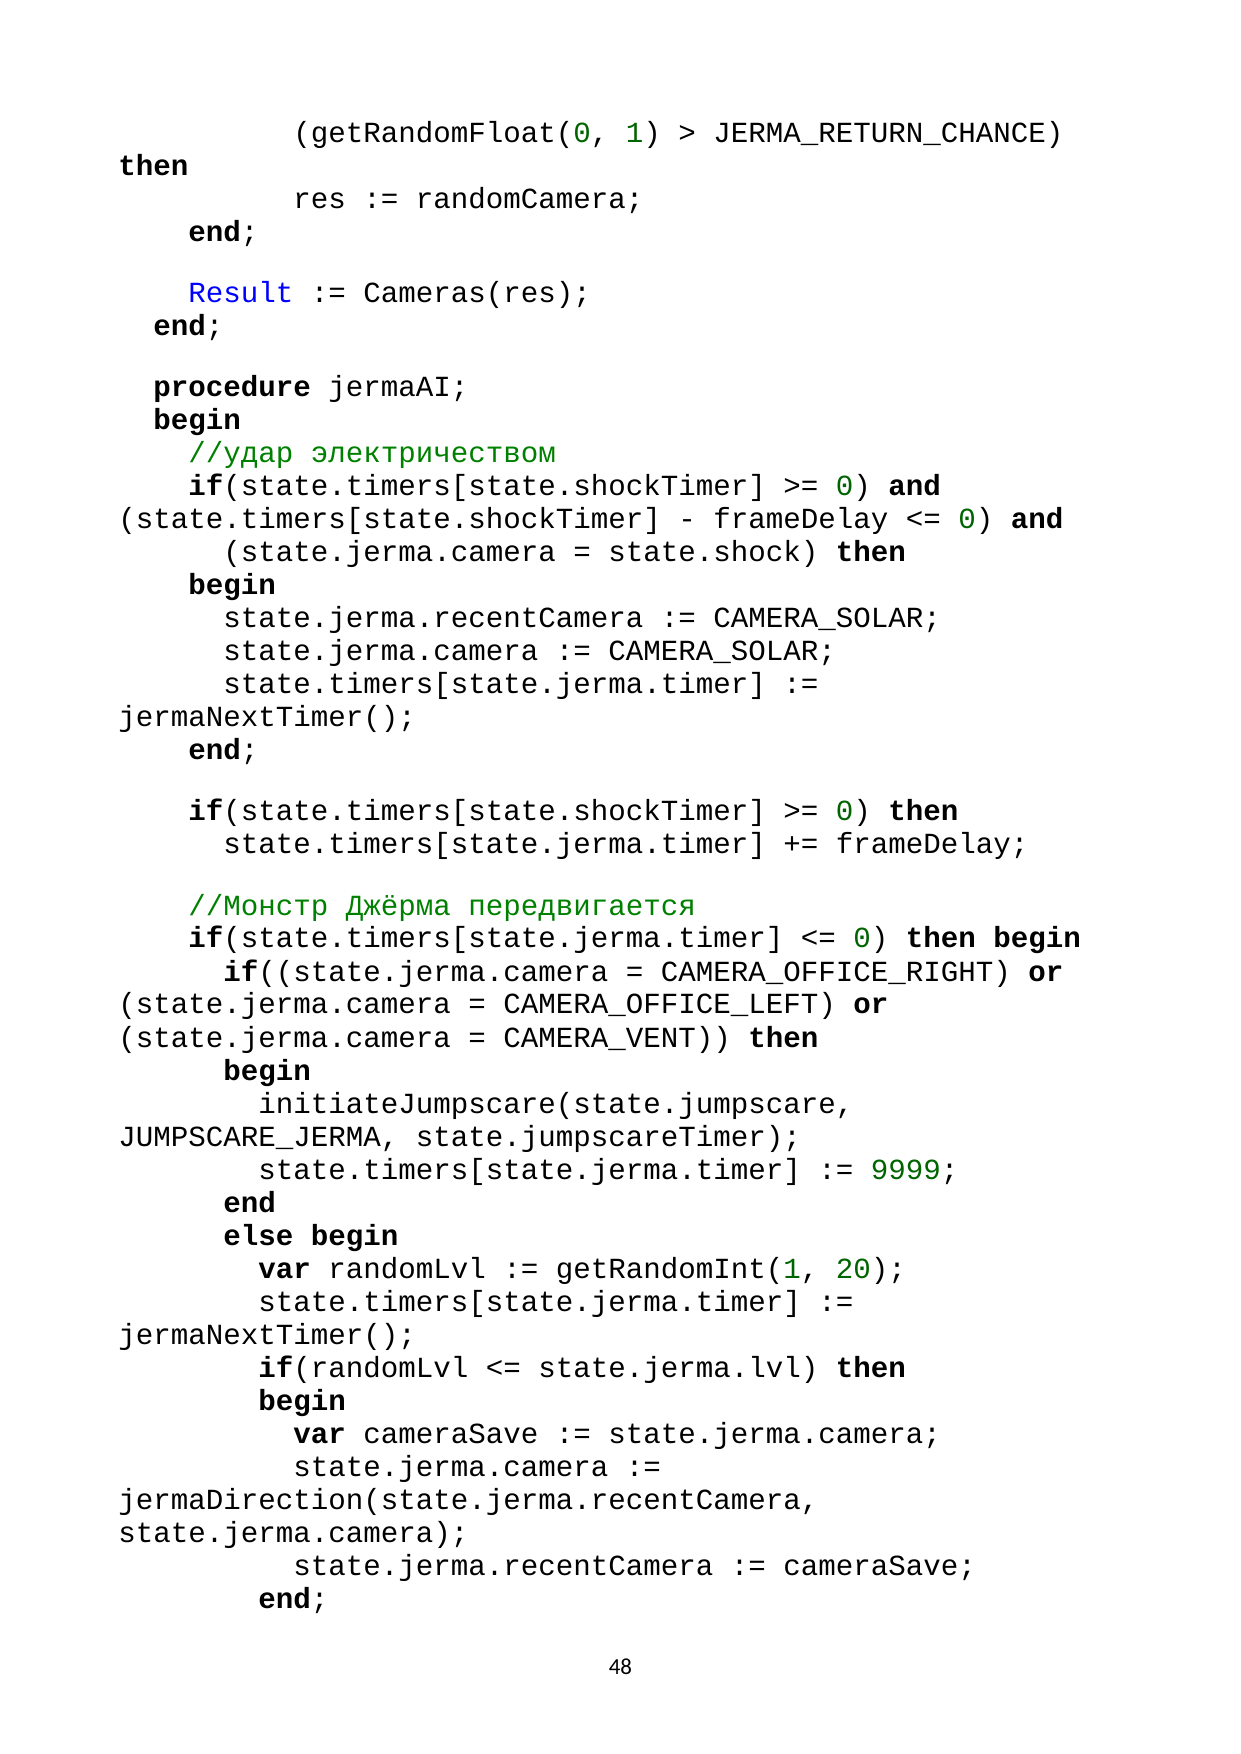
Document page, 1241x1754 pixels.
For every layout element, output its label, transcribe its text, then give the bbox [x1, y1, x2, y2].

text state.timers[state.jerma.timer] := jermaNextTimer(); [118, 1287, 1122, 1353]
text //Монстр Джёрма передвигается [118, 891, 1122, 924]
text initiateJumpscare(state.jumpscare, JUMPSCARE_JERMA, state.jumpscareTimer); [118, 1089, 1122, 1155]
text begin [118, 405, 1122, 438]
text procedure jermaAI; [118, 372, 1122, 405]
text if(state.timers[state.jerma.timer] <= 0) then begin [118, 924, 1122, 957]
text begin [118, 570, 1122, 603]
text state.timers[state.jerma.timer] := jermaNextTimer(); [118, 669, 1122, 736]
text if(state.timers[state.shockTimer] >= 0) and (state.timers[state.shockTimer] - frameDelay <= 0) and [118, 471, 1122, 537]
text end [118, 1188, 1122, 1221]
text state.timers[state.jerma.timer] += frameDelay; [118, 829, 1122, 863]
text if(randomLvl <= state.jerma.lvl) then [118, 1353, 1122, 1386]
text end; [118, 311, 1122, 344]
text //удар электричеством [118, 438, 1122, 471]
text (getRandomFloat(0, 1) > JERMA_RETURN_CHANCE) then [118, 118, 1122, 184]
text var cameraSave := state.jerma.camera; [118, 1419, 1122, 1452]
text state.jerma.camera := jermaDirection(state.jerma.recentCamera, state.jerma.camera); [118, 1452, 1122, 1551]
text state.jerma.recentCamera := CAMERA_SOLAR; [118, 603, 1122, 636]
text begin [118, 1056, 1122, 1089]
text var randomLvl := getRandomInt(1, 20); [118, 1254, 1122, 1287]
text if(state.timers[state.shockTimer] >= 0) then [118, 797, 1122, 829]
text Result := Cameras(res); [118, 278, 1122, 311]
text begin [118, 1386, 1122, 1419]
text res := randomCamera; [118, 184, 1122, 217]
text end; [118, 1584, 1122, 1617]
text state.jerma.camera := CAMERA_SOLAR; [118, 636, 1122, 669]
text end; [118, 217, 1122, 250]
text (state.jerma.camera = state.shock) then [118, 537, 1122, 570]
text state.timers[state.jerma.timer] := 9999; [118, 1155, 1122, 1188]
text end; [118, 736, 1122, 768]
text if((state.jerma.camera = CAMERA_OFFICE_RIGHT) or (state.jerma.camera = CAMERA_OFFICE_LEFT) or (state.jerma.camera = CAMERA_VENT)) then [118, 957, 1122, 1056]
text else begin [118, 1221, 1122, 1254]
text state.jerma.recentCamera := cameraSave; [118, 1551, 1122, 1584]
